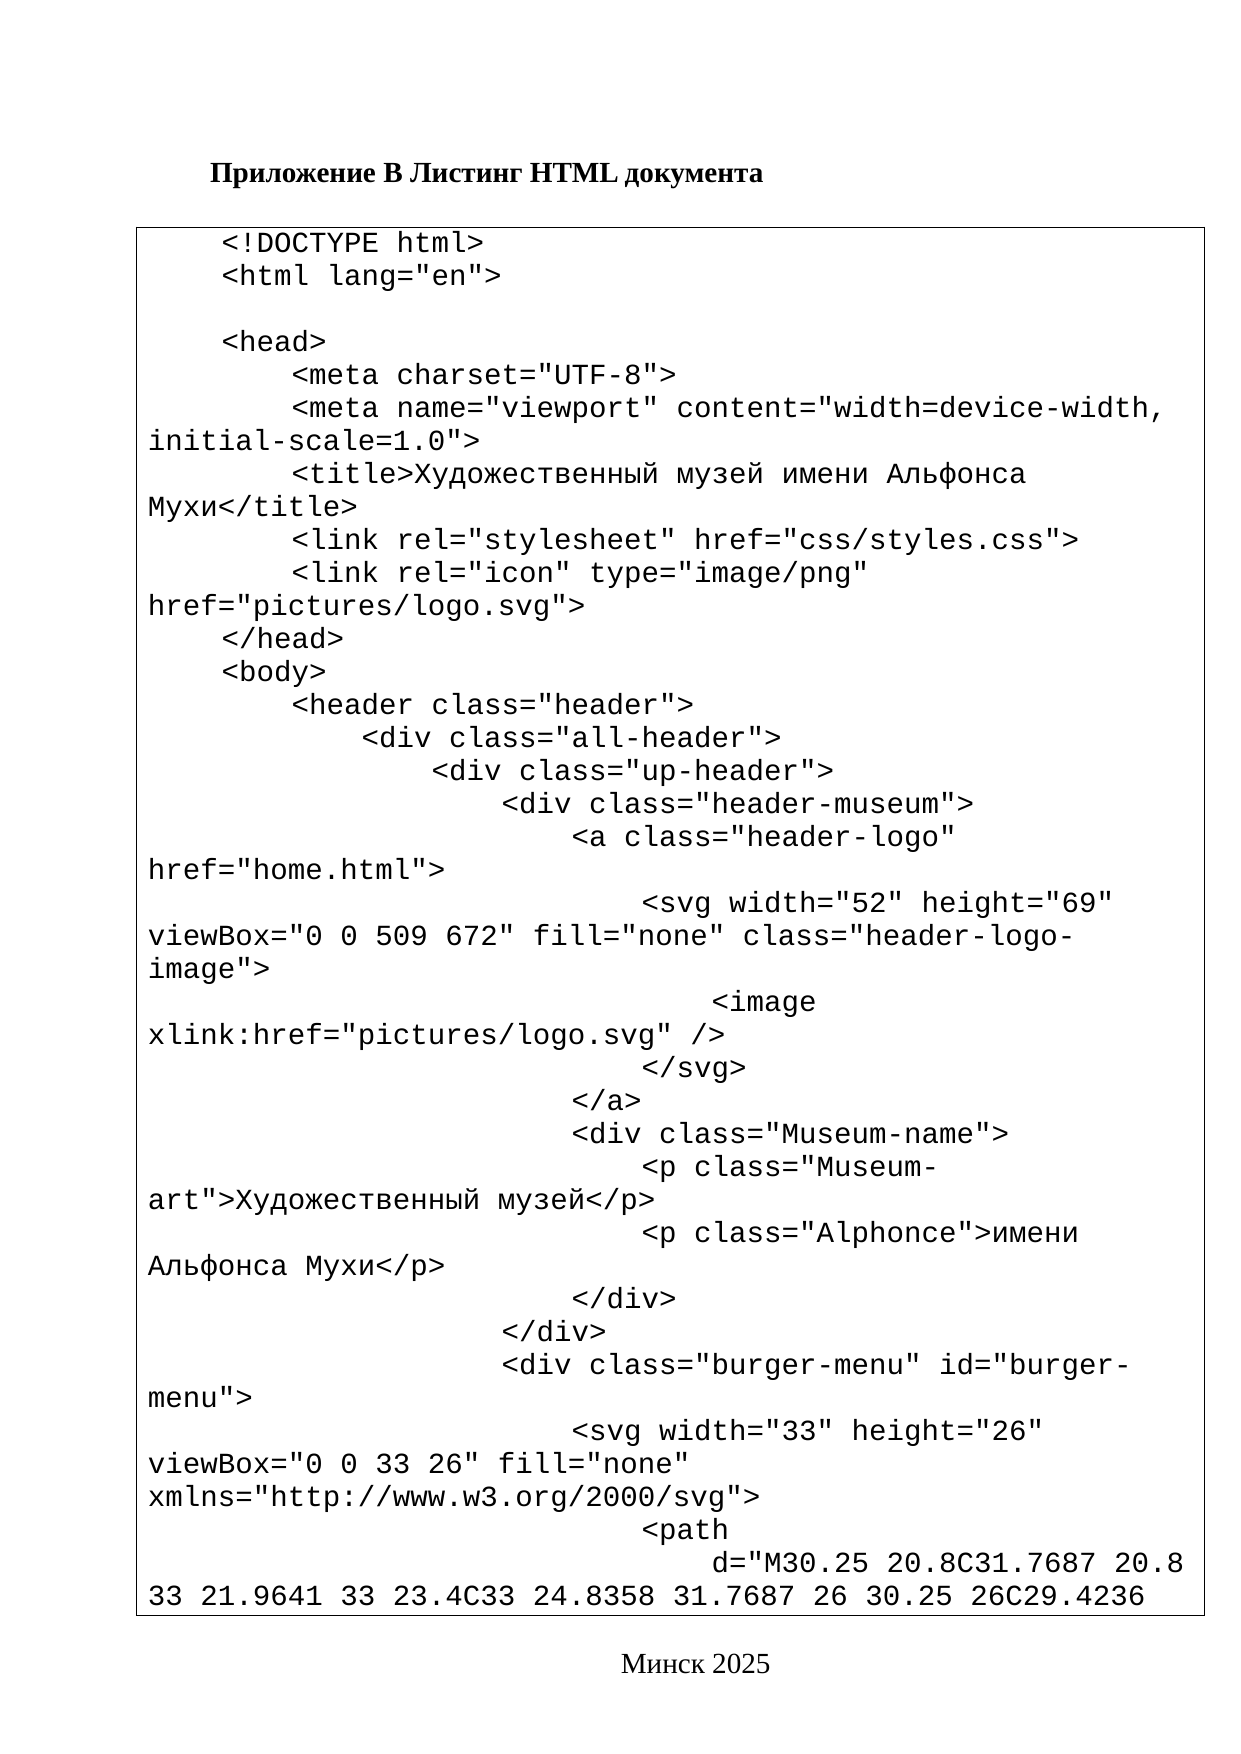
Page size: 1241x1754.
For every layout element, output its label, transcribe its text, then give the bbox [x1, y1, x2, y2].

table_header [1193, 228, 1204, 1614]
text Приложение В Листинг HTML документа [136, 156, 1181, 189]
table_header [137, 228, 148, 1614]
